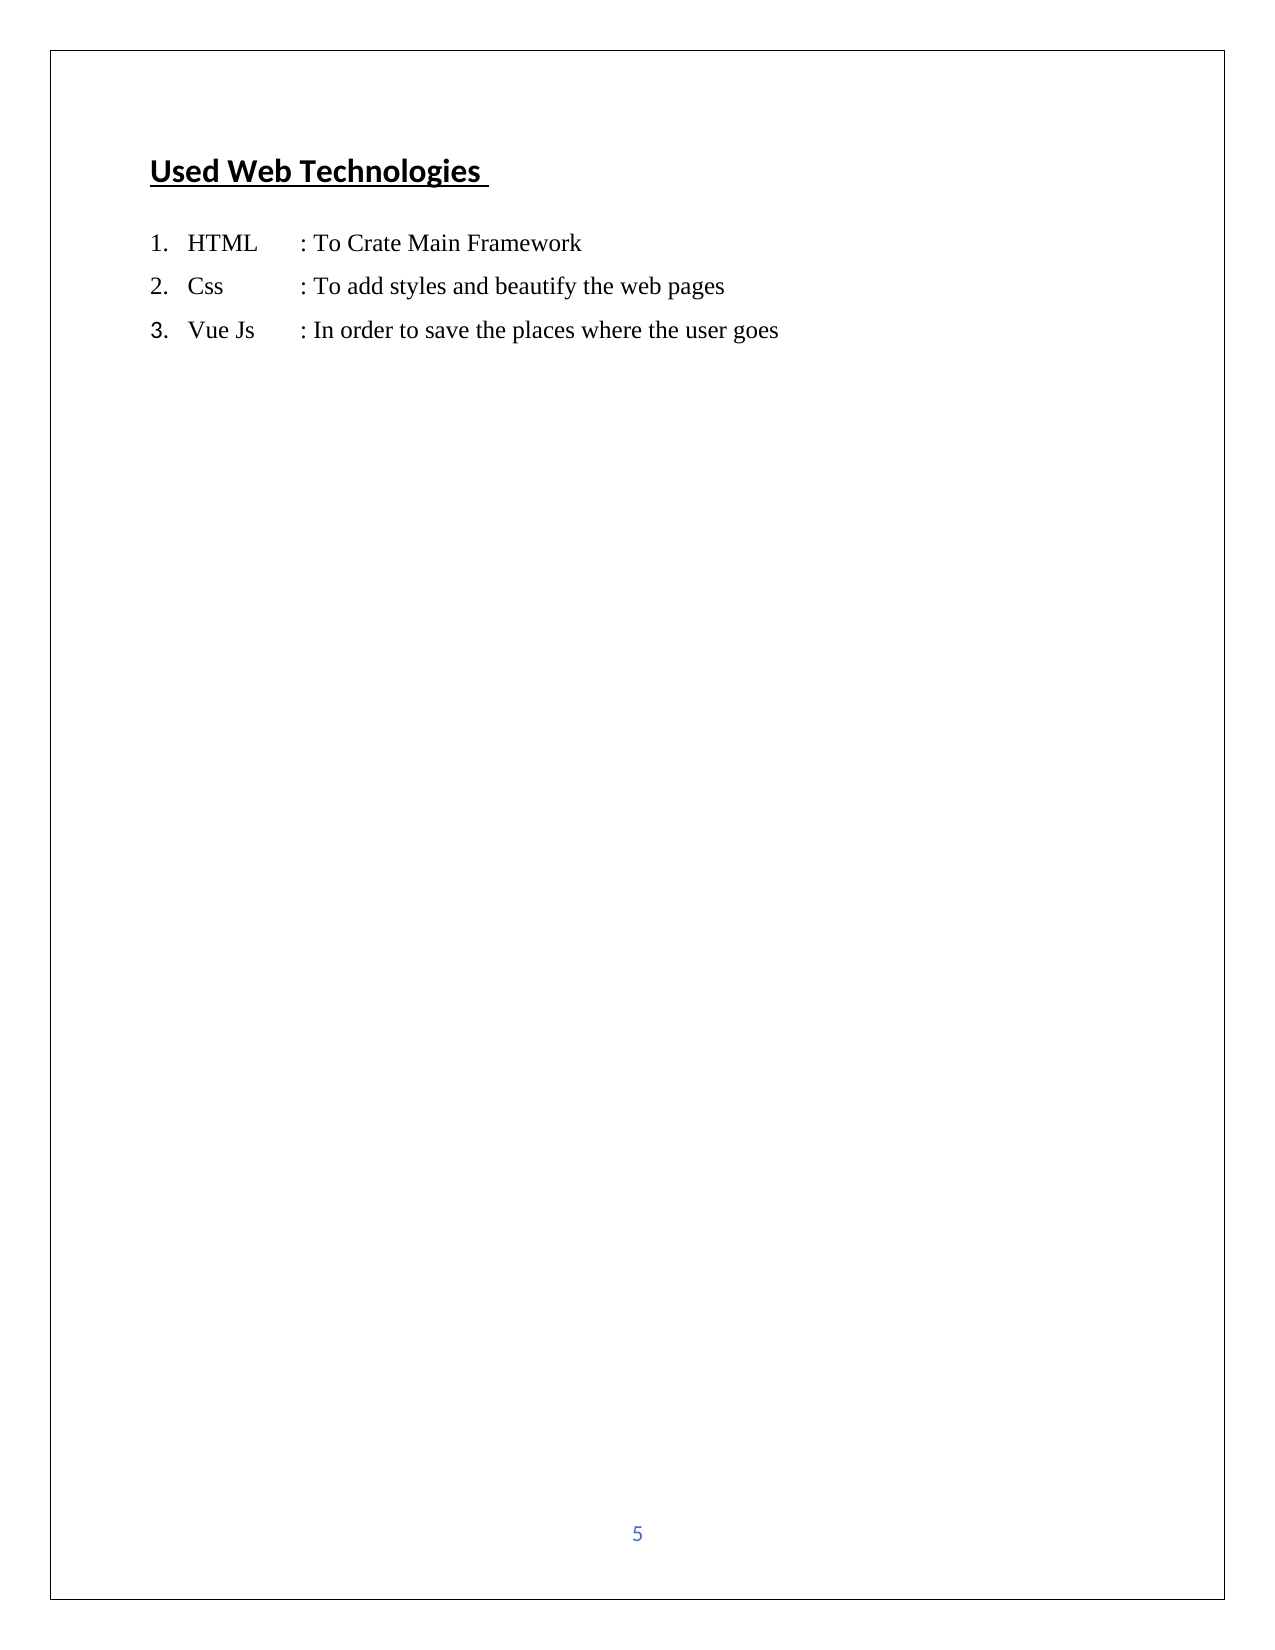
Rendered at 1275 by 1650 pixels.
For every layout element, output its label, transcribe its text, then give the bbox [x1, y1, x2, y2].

list Css : To add styles and beautify the web pages [150, 271, 1125, 299]
text Used Web Technologies [150, 150, 1125, 191]
list HTML : To Crate Main Framework [150, 228, 1125, 256]
list Vue Js : In order to save the places where the user goes [150, 314, 1125, 344]
